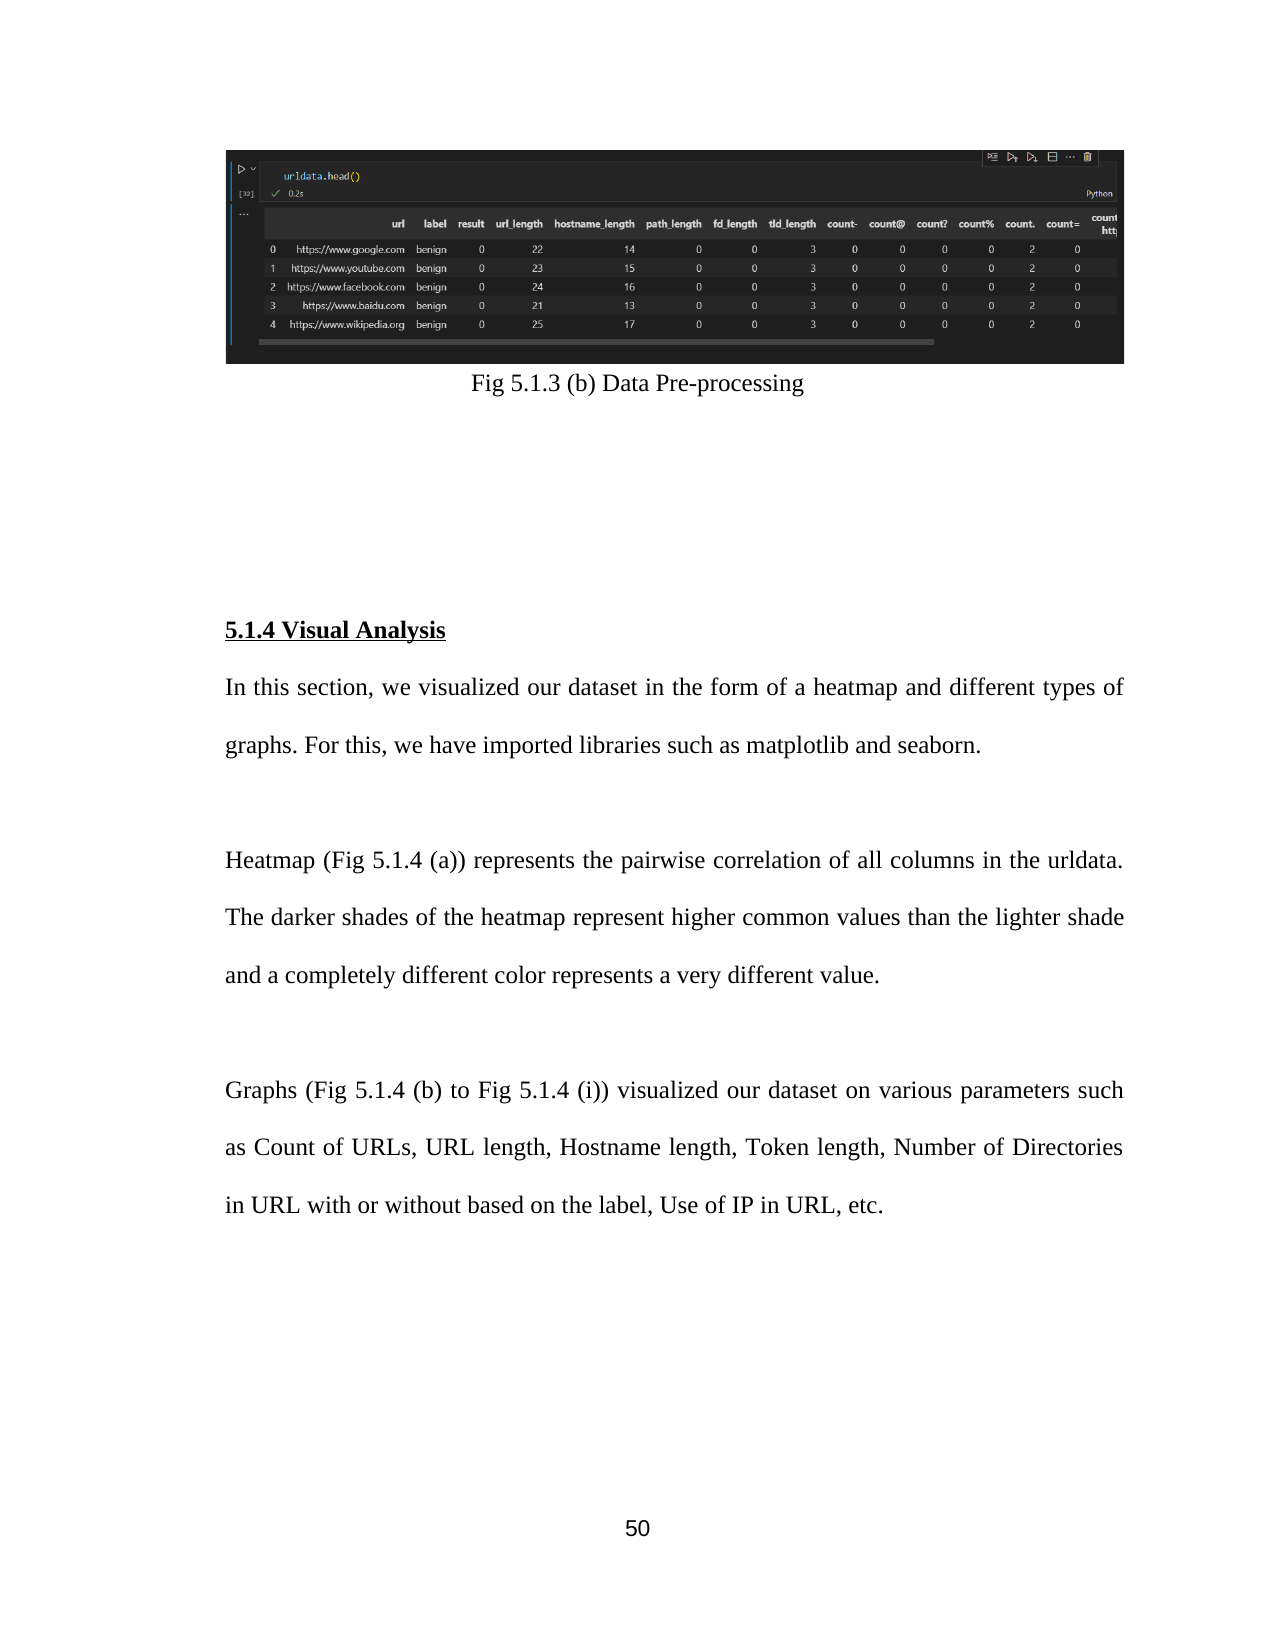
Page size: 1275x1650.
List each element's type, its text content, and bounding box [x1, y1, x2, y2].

text Fig 5.1.3 (b) Data Pre-processing [150, 368, 1125, 397]
text Heatmap (Fig 5.1.4 (a)) represents the pairwise correlation of all columns in the urldata. The darker shades of the heatmap represent higher common values than the lighter shade and a completely different color represents a very different value. [225, 845, 1125, 989]
text Graphs (Fig 5.1.4 (b) to Fig 5.1.4 (i)) visualized our dataset on various parameters such as Count of URLs, URL length, Hostname length, Token length, Number of Directories in URL with or without based on the label, Use of IP in URL, etc. [225, 1075, 1125, 1219]
picture [225, 150, 1125, 364]
text 5.1.4 Visual Analysis [225, 615, 1125, 644]
text In this section, we visualized our dataset in the form of a heatmap and different types of graphs. For this, we have imported libraries such as matplotlib and seaborn. [225, 672, 1125, 759]
